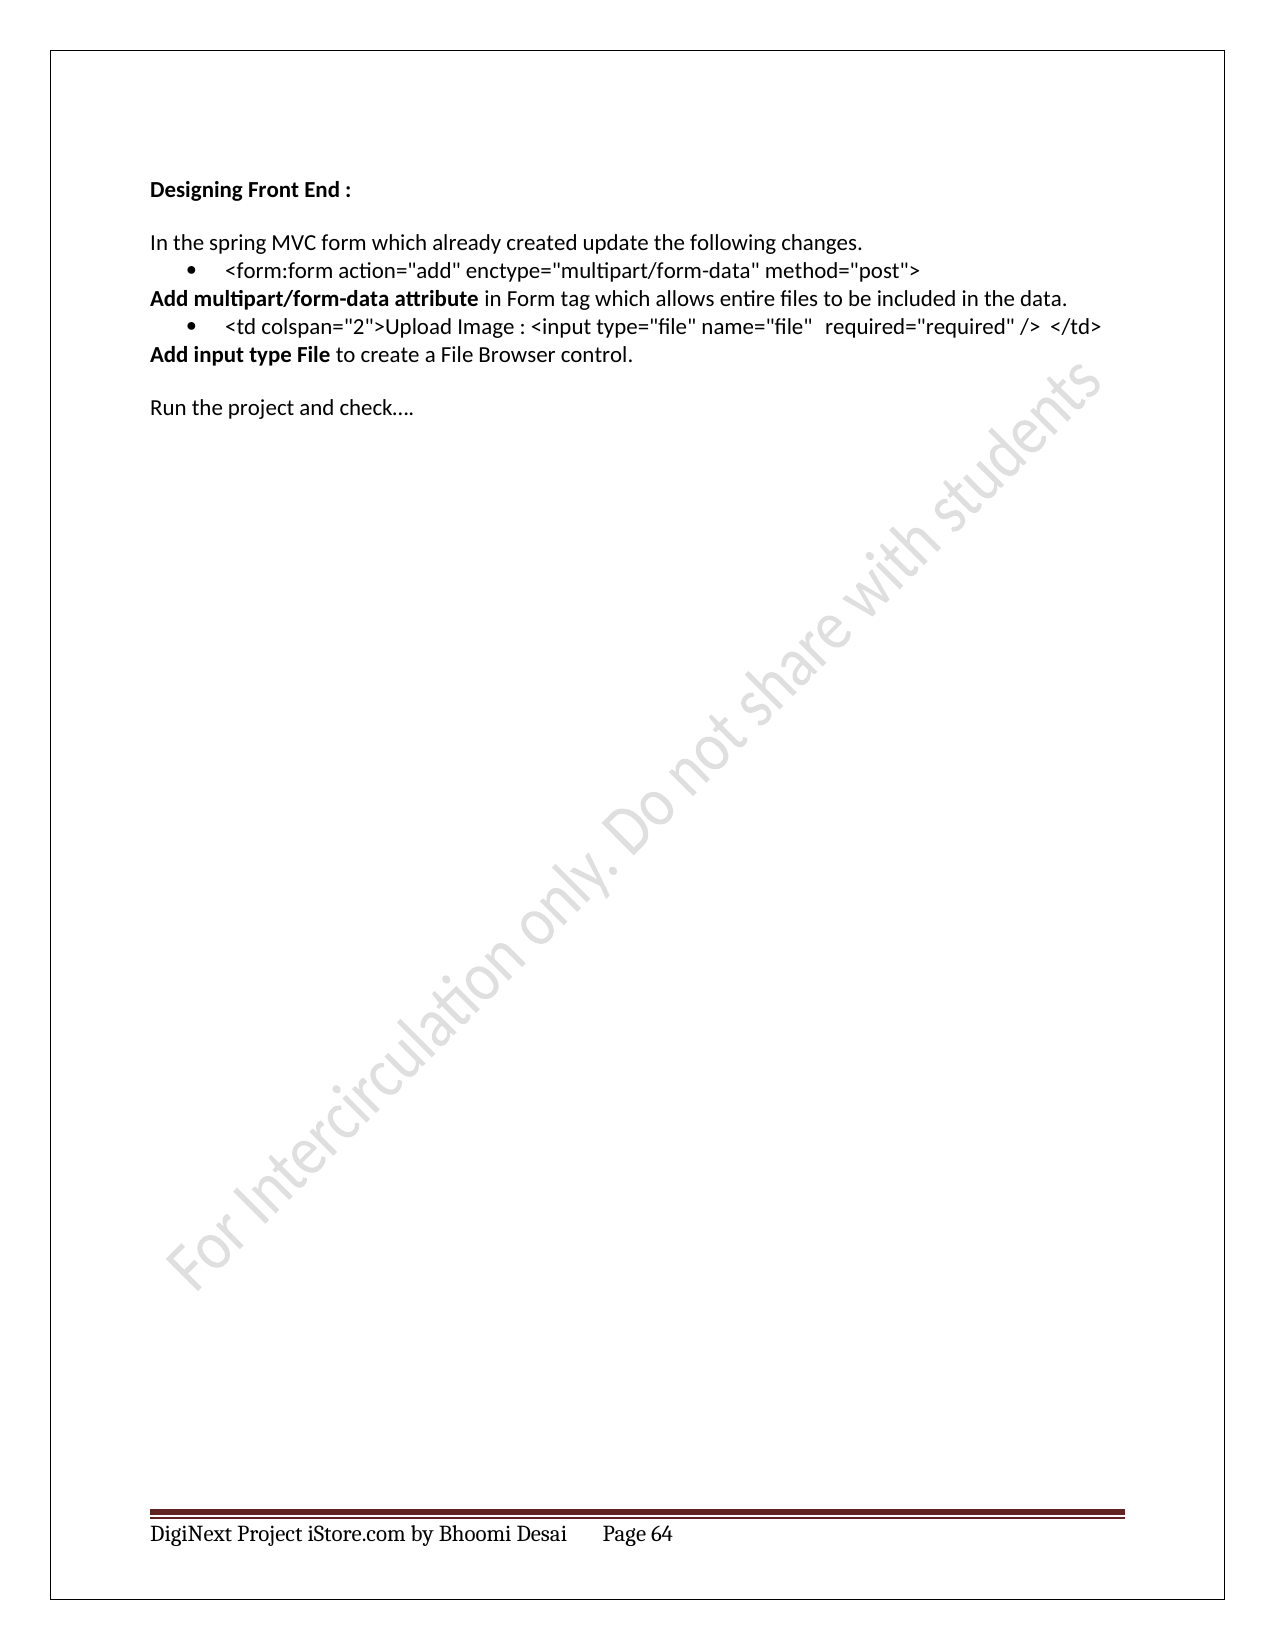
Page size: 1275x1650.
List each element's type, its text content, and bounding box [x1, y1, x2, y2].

list <form:form action="add" enctype="multipart/form-data" method="post"> [187, 256, 1125, 284]
text In the spring MVC form which already created update the following changes. [150, 228, 1125, 256]
text Designing Front End : [150, 175, 1125, 203]
text Run the project and check…. [150, 393, 1125, 421]
text Add multipart/form-data attribute in Form tag which allows entire files to be included in the data. [150, 284, 1125, 312]
text Add input type File to create a File Browser control. [150, 340, 1125, 368]
list <td colspan="2">Upload Image : <input type="file" name="file" required="required" /> </td> [187, 312, 1125, 340]
